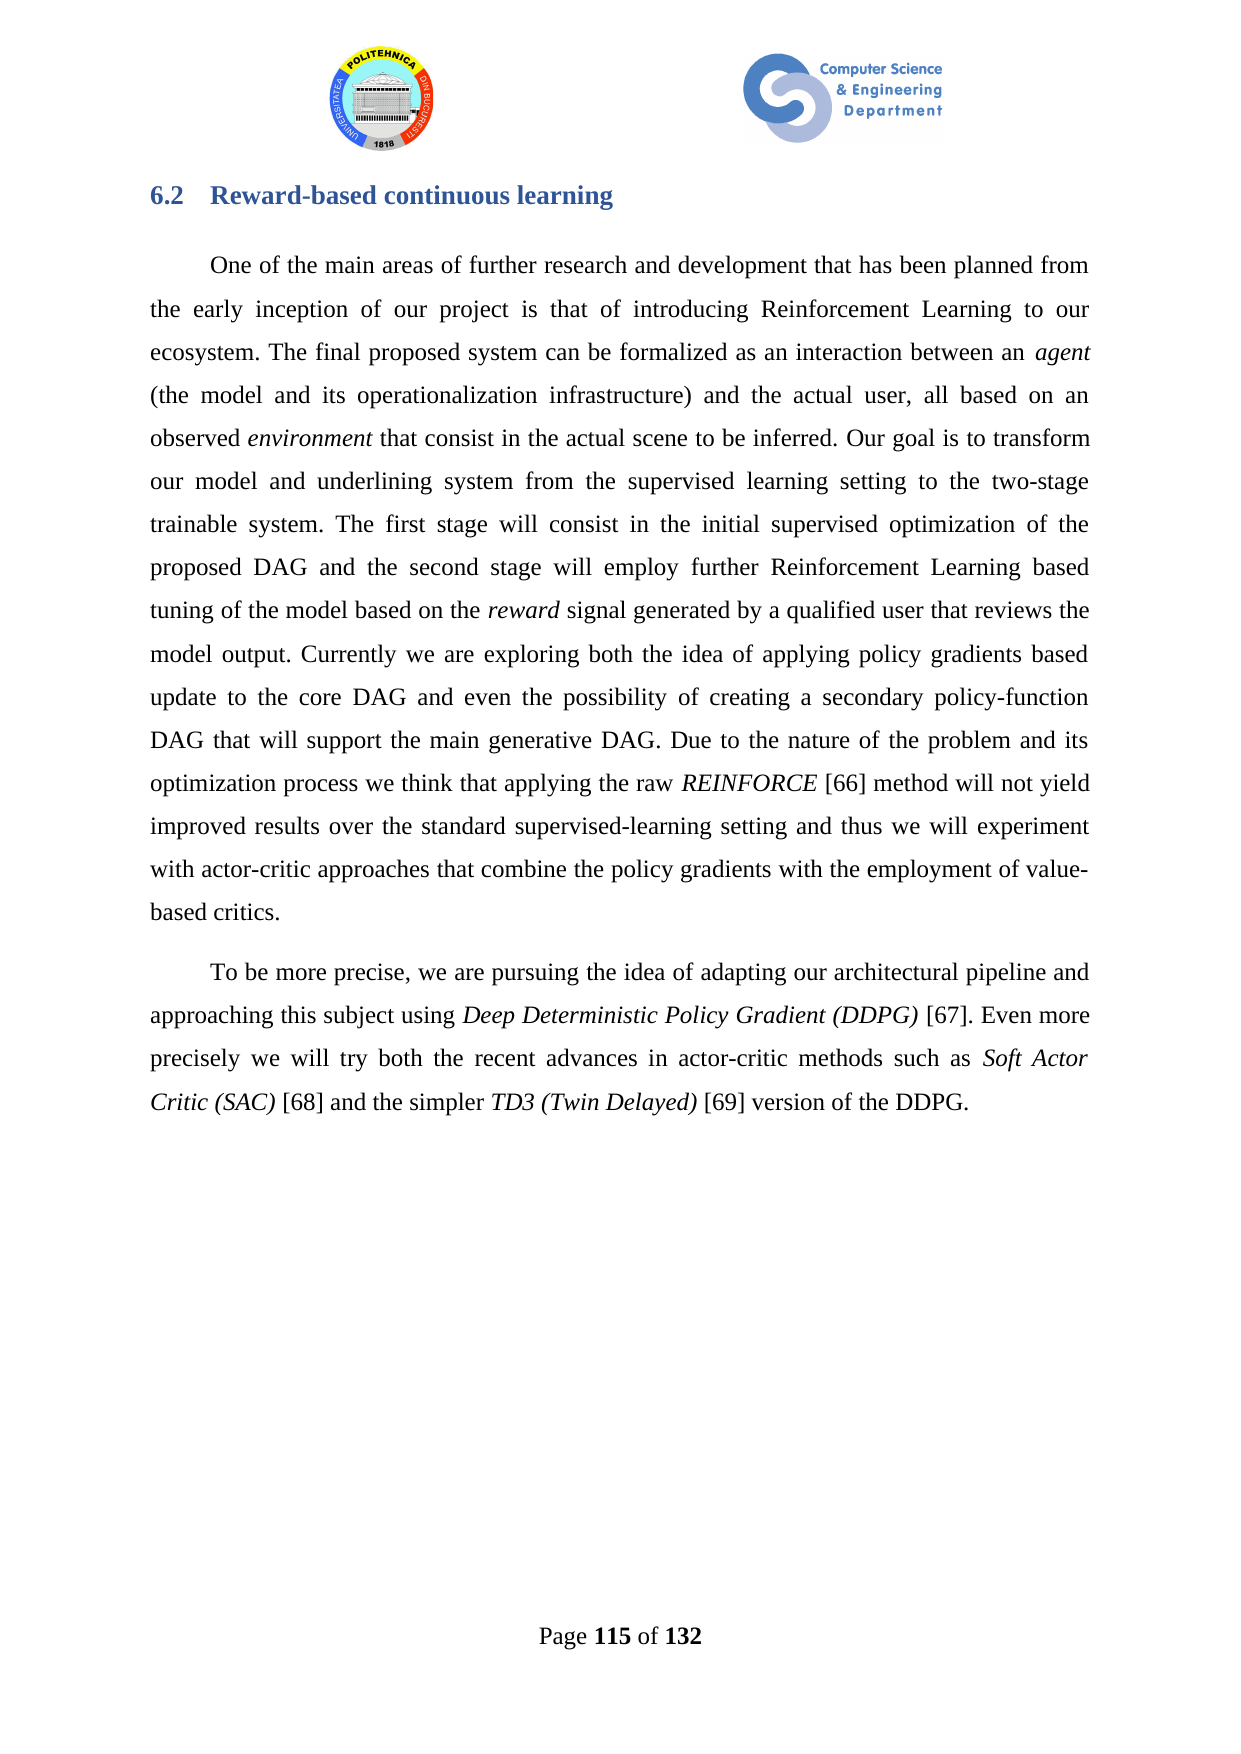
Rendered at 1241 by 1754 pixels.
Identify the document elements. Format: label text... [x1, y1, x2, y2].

text To be more precise, we are pursuing the idea of adapting our architectural pipeline and approaching this subject using Deep Deterministic Policy Gradient (DDPG) [67]. Even more precisely we will try both the recent advances in actor-critic methods such as Soft Actor Critic (SAC) [68] and the simpler TD3 (Twin Delayed) [69] version of the DDPG. [150, 957, 1090, 1115]
text One of the main areas of further research and development that has been planned from the early inception of our project is that of introducing Reinforcement Learning to our ecosystem. The final proposed system can be formalized as an interaction between an agent (the model and its operationalization infrastructure) and the actual user, all based on an observed environment that consist in the actual scene to be inferred. Our goal is to transform our model and underlining system from the supervised learning setting to the two-stage trainable system. The first stage will consist in the initial supervised optimization of the proposed DAG and the second stage will employ further Reinforcement Learning based tuning of the model based on the reward signal generated by a qualified user that reviews the model output. Currently we are exploring both the idea of applying policy gradients based update to the core DAG and even the possibility of creating a secondary policy-function DAG that will support the main generative DAG. Due to the nature of the problem and its optimization process we think that applying the raw REINFORCE [66] method will not yield improved results over the standard supervised-learning setting and thus we will experiment with actor-critic approaches that combine the policy gradients with the employment of value-based critics. [150, 251, 1090, 926]
picture [742, 53, 946, 144]
picture [329, 46, 434, 151]
subtitle Reward-based continuous learning [150, 179, 1090, 210]
